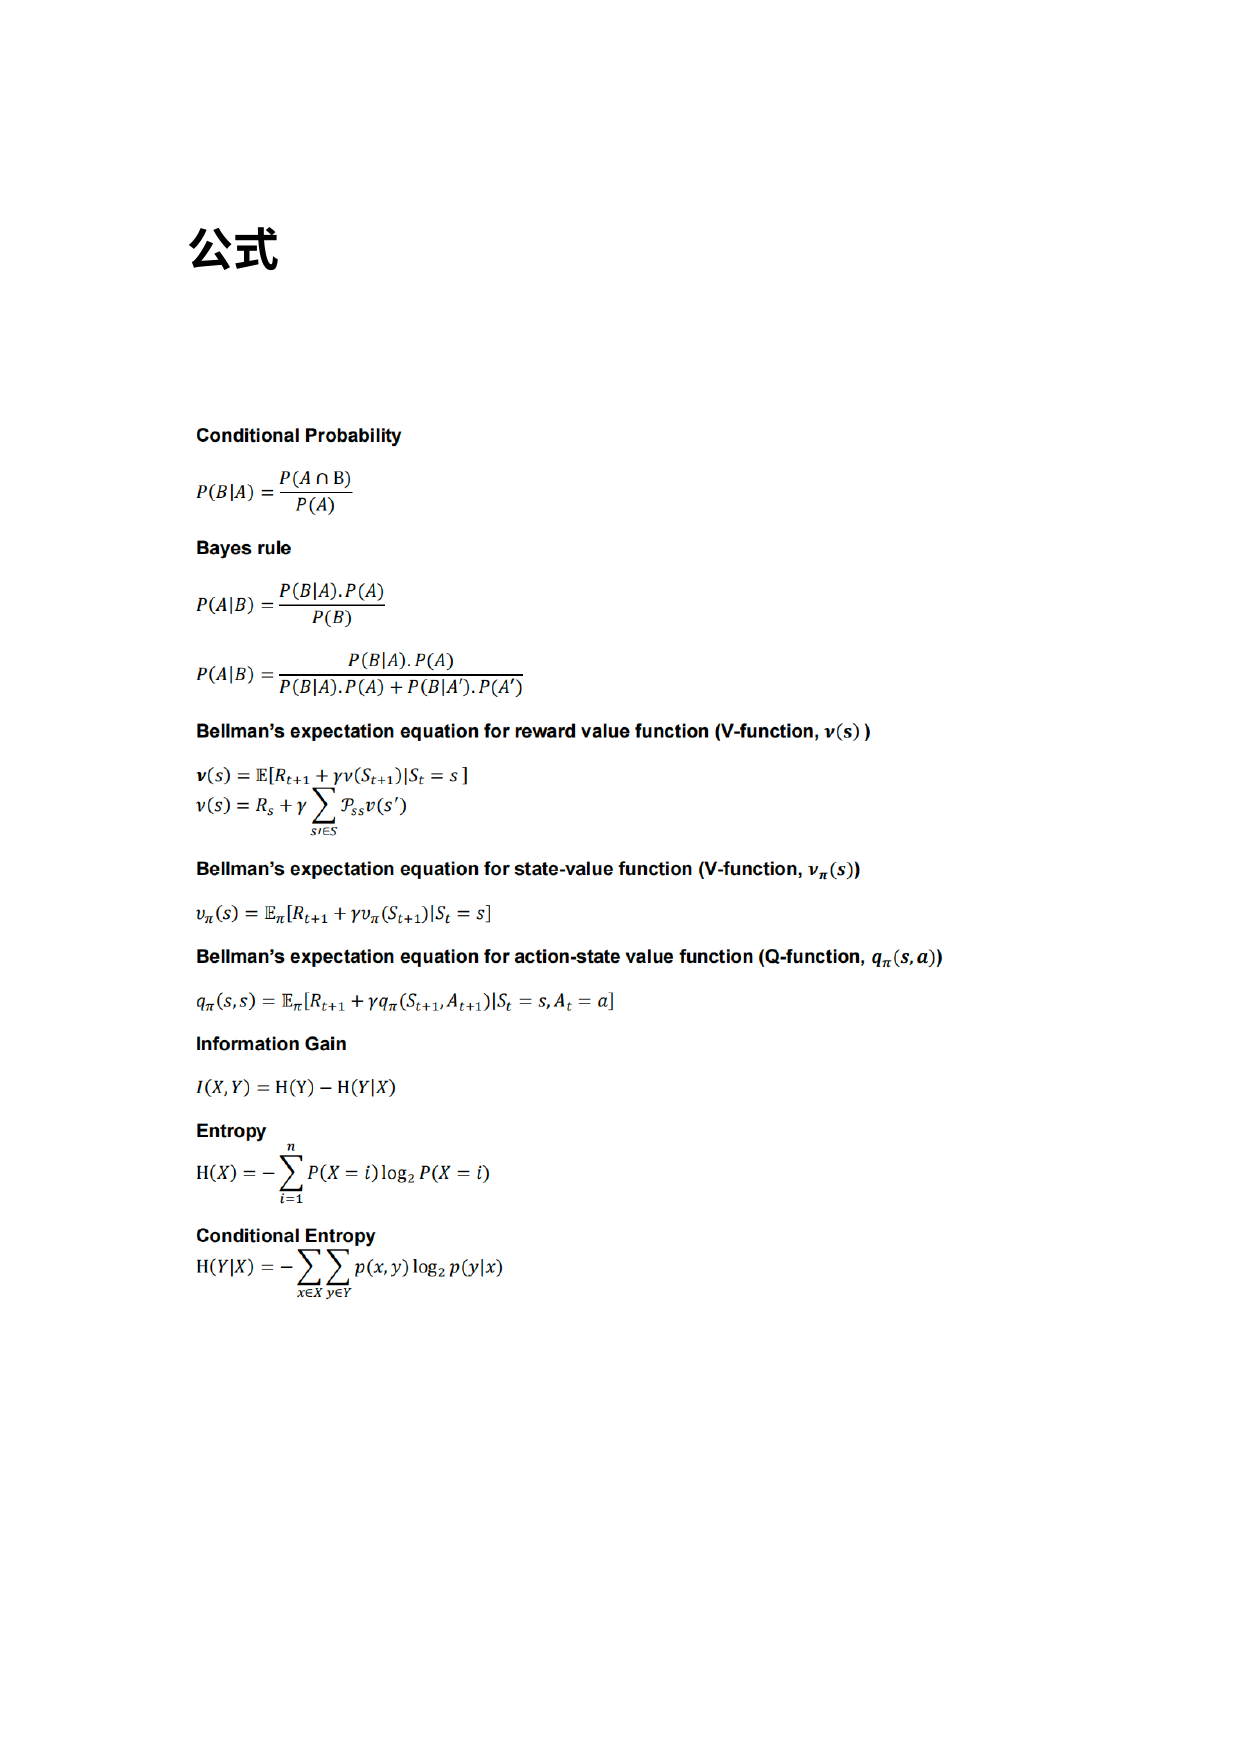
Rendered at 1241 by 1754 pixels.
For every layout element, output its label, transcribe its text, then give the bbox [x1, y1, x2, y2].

subtitle 公式 [187, 197, 1053, 295]
picture [187, 422, 960, 1305]
